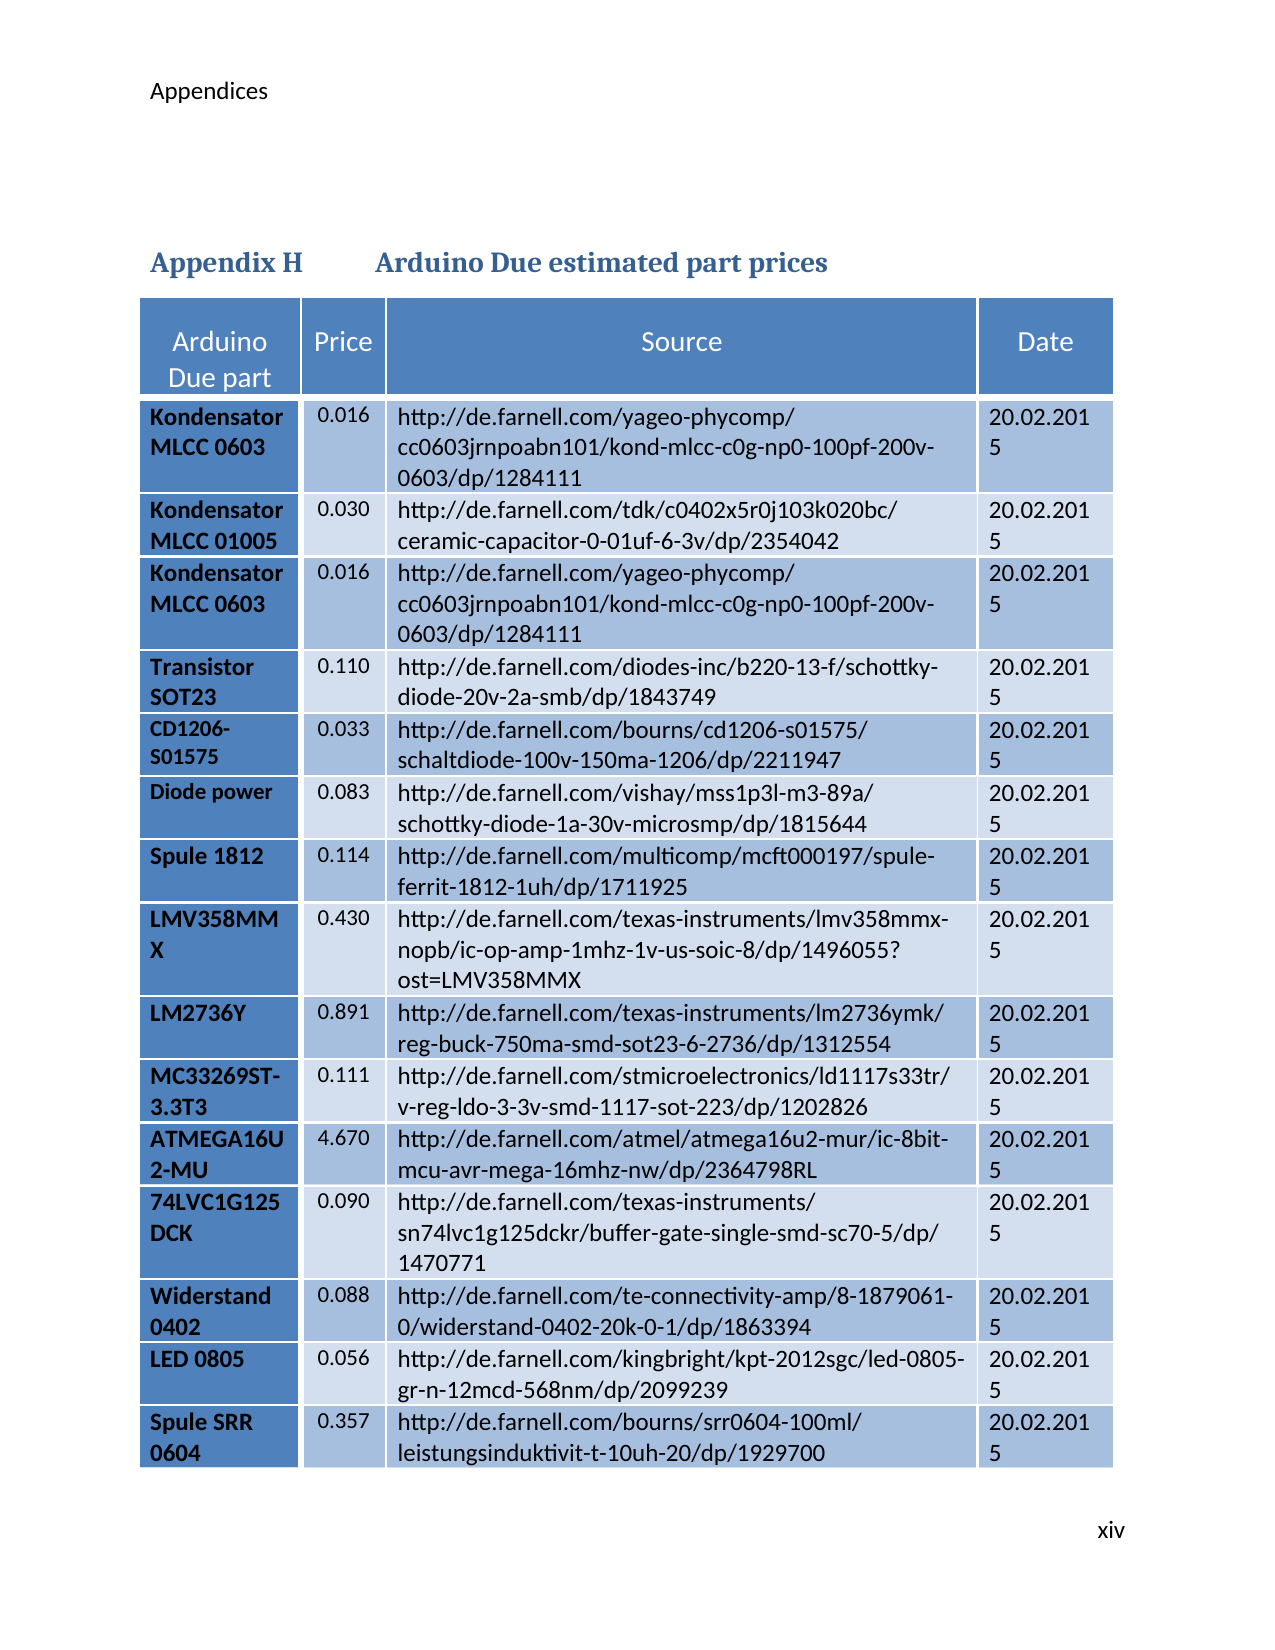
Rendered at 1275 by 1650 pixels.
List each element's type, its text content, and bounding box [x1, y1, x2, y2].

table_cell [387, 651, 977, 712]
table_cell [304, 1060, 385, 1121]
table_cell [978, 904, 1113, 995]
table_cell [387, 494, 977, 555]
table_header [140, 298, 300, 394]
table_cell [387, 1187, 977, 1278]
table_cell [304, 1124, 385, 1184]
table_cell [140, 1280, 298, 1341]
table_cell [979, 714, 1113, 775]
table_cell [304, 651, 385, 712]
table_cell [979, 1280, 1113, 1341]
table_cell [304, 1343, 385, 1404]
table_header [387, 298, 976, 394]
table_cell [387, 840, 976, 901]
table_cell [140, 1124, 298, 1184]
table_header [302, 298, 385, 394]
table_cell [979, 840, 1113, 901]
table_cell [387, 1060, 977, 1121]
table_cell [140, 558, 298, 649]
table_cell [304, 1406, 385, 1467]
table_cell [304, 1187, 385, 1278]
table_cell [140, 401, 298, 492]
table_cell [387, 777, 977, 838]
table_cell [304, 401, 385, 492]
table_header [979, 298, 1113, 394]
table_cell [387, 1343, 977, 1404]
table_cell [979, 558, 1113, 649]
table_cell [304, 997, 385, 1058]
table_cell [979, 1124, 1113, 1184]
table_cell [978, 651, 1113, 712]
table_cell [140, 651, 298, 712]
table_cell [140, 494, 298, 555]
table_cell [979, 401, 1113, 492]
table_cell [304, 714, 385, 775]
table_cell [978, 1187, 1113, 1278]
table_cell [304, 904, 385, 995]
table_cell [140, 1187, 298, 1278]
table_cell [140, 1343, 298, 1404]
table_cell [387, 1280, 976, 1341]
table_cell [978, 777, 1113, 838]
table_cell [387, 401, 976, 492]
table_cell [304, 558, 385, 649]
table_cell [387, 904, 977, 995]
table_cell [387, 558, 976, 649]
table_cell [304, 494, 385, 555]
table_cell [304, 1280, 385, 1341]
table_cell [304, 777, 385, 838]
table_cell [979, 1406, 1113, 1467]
list Arduino Due estimated part prices [150, 246, 1125, 279]
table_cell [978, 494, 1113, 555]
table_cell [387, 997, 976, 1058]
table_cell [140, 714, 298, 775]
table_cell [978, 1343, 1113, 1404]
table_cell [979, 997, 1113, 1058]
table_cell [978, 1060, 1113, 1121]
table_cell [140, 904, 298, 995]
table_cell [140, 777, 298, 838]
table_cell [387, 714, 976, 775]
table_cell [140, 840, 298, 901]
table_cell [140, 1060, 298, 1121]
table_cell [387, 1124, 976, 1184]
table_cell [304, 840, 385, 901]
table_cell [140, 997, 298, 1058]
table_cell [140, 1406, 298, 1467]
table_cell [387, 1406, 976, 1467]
